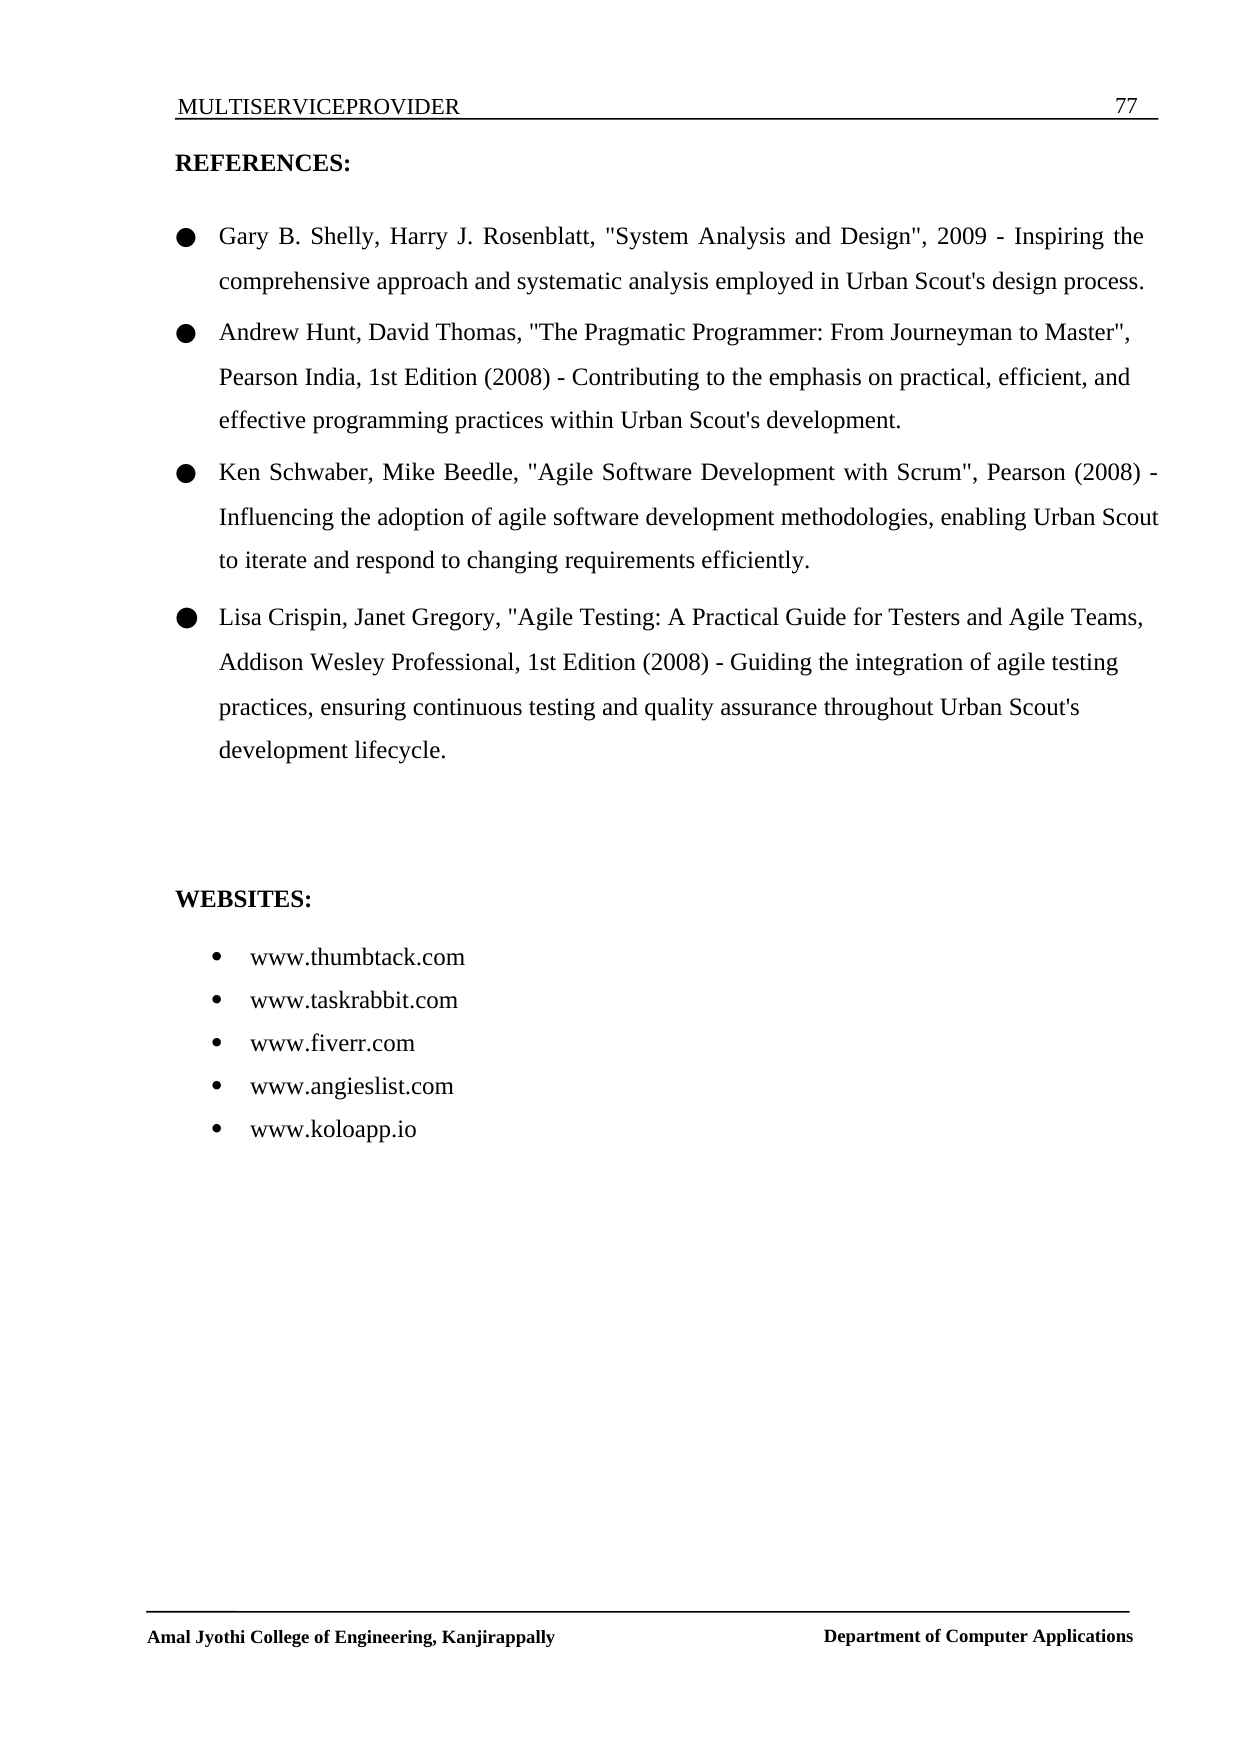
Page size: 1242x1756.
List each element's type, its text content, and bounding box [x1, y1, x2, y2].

subtitle REFERENCES: [175, 148, 1175, 177]
list www.fiverr.com [212, 1028, 1175, 1057]
list www.koloapp.io [212, 1114, 1175, 1143]
list Andrew Hunt, David Thomas, "The Pragmatic Programmer: From Journeyman to Master", Pearson India, 1st Edition (2008) - Contributing to the emphasis on practical, efficient, and effective programming practices within Urban Scout's development. [175, 314, 1131, 434]
list Lisa Crispin, Janet Gregory, "Agile Testing: A Practical Guide for Testers and Agile Teams, Addison Wesley Professional, 1st Edition (2008) - Guiding the integration of agile testing [175, 596, 1145, 676]
list www.thumbtack.com [212, 942, 1175, 971]
list Gary B. Shelly, Harry J. Rosenblatt, "System Analysis and Design", 2009 - Inspiring the comprehensive approach and systematic analysis employed in Urban Scout's design process. [175, 218, 1145, 295]
list www.taskrabbit.com [212, 985, 1175, 1014]
list www.angieslist.com [212, 1071, 1175, 1100]
list Ken Schwaber, Mike Beedle, "Agile Software Development with Scrum", Pearson (2008) - Influencing the adoption of agile software development methodologies, enabling Urban Scout to iterate and respond to changing requirements efficiently. [175, 453, 1159, 573]
text practices, ensuring continuous testing and quality assurance throughout Urban Scout's development lifecycle. [219, 692, 1081, 763]
subtitle WEBSITES: [175, 884, 1175, 913]
